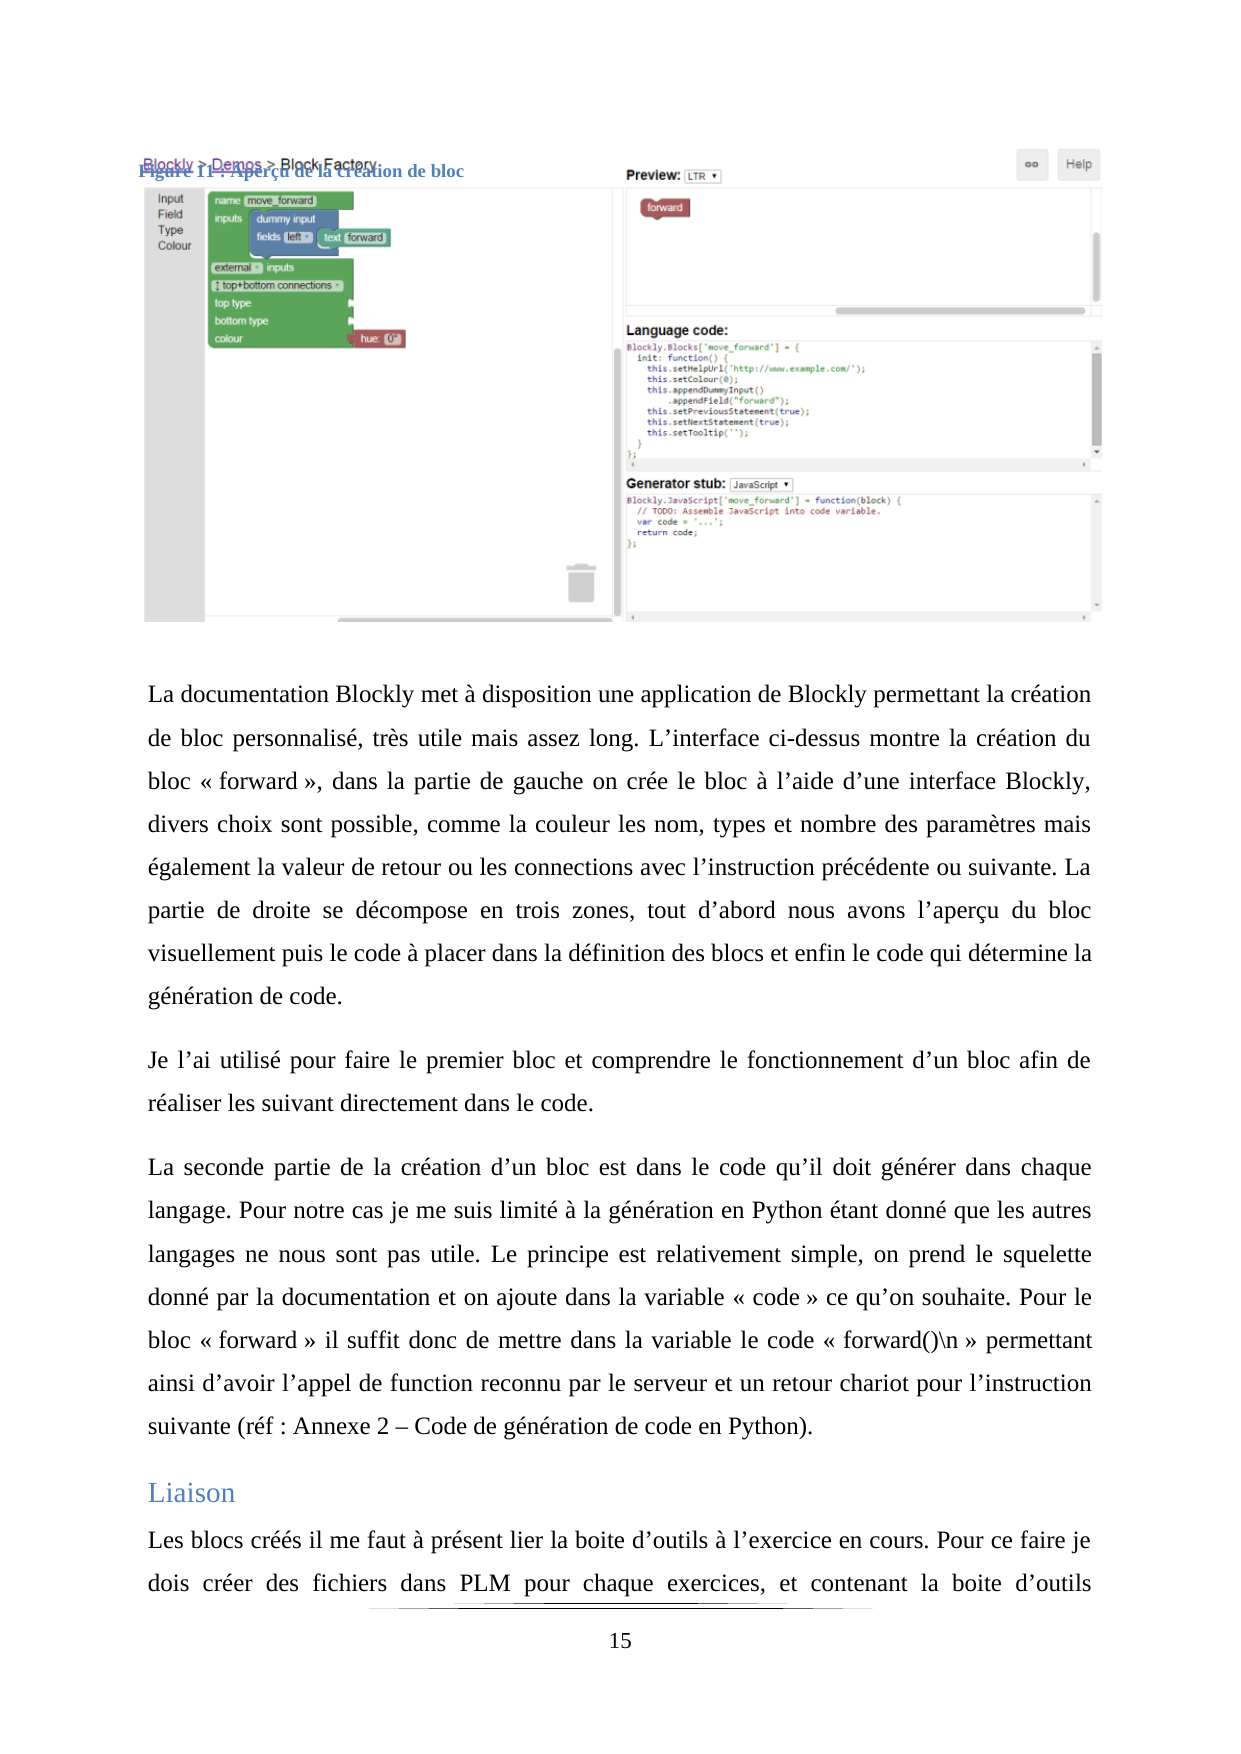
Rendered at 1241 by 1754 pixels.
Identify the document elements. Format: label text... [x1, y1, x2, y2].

text Je l’ai utilisé pour faire le premier bloc et comprendre le fonctionnement d’un bloc afin de réaliser les suivant directement dans le code. [148, 1045, 1093, 1117]
picture [138, 166, 148, 622]
text La seconde partie de la création d’un bloc est dans le code qu’il doit générer dans chaque langage. Pour notre cas je me suis limité à la génération en Python étant donné que les autres langages ne nous sont pas utile. Le principe est relativement simple, on prend le squelette donné par la documentation et on ajoute dans la variable « code » ce qu’on souhaite. Pour le bloc « forward » il suffit donc de mettre dans la variable le code « forward()\n » permettant ainsi d’avoir l’appel de function reconnu par le serveur et un retour chariot pour l’instruction suivante (réf : Annexe 2 – Code de génération de code en Python). [148, 1152, 1093, 1440]
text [148, 1525, 1093, 1597]
picture [138, 147, 1103, 622]
subtitle Liaison [148, 1475, 1093, 1509]
